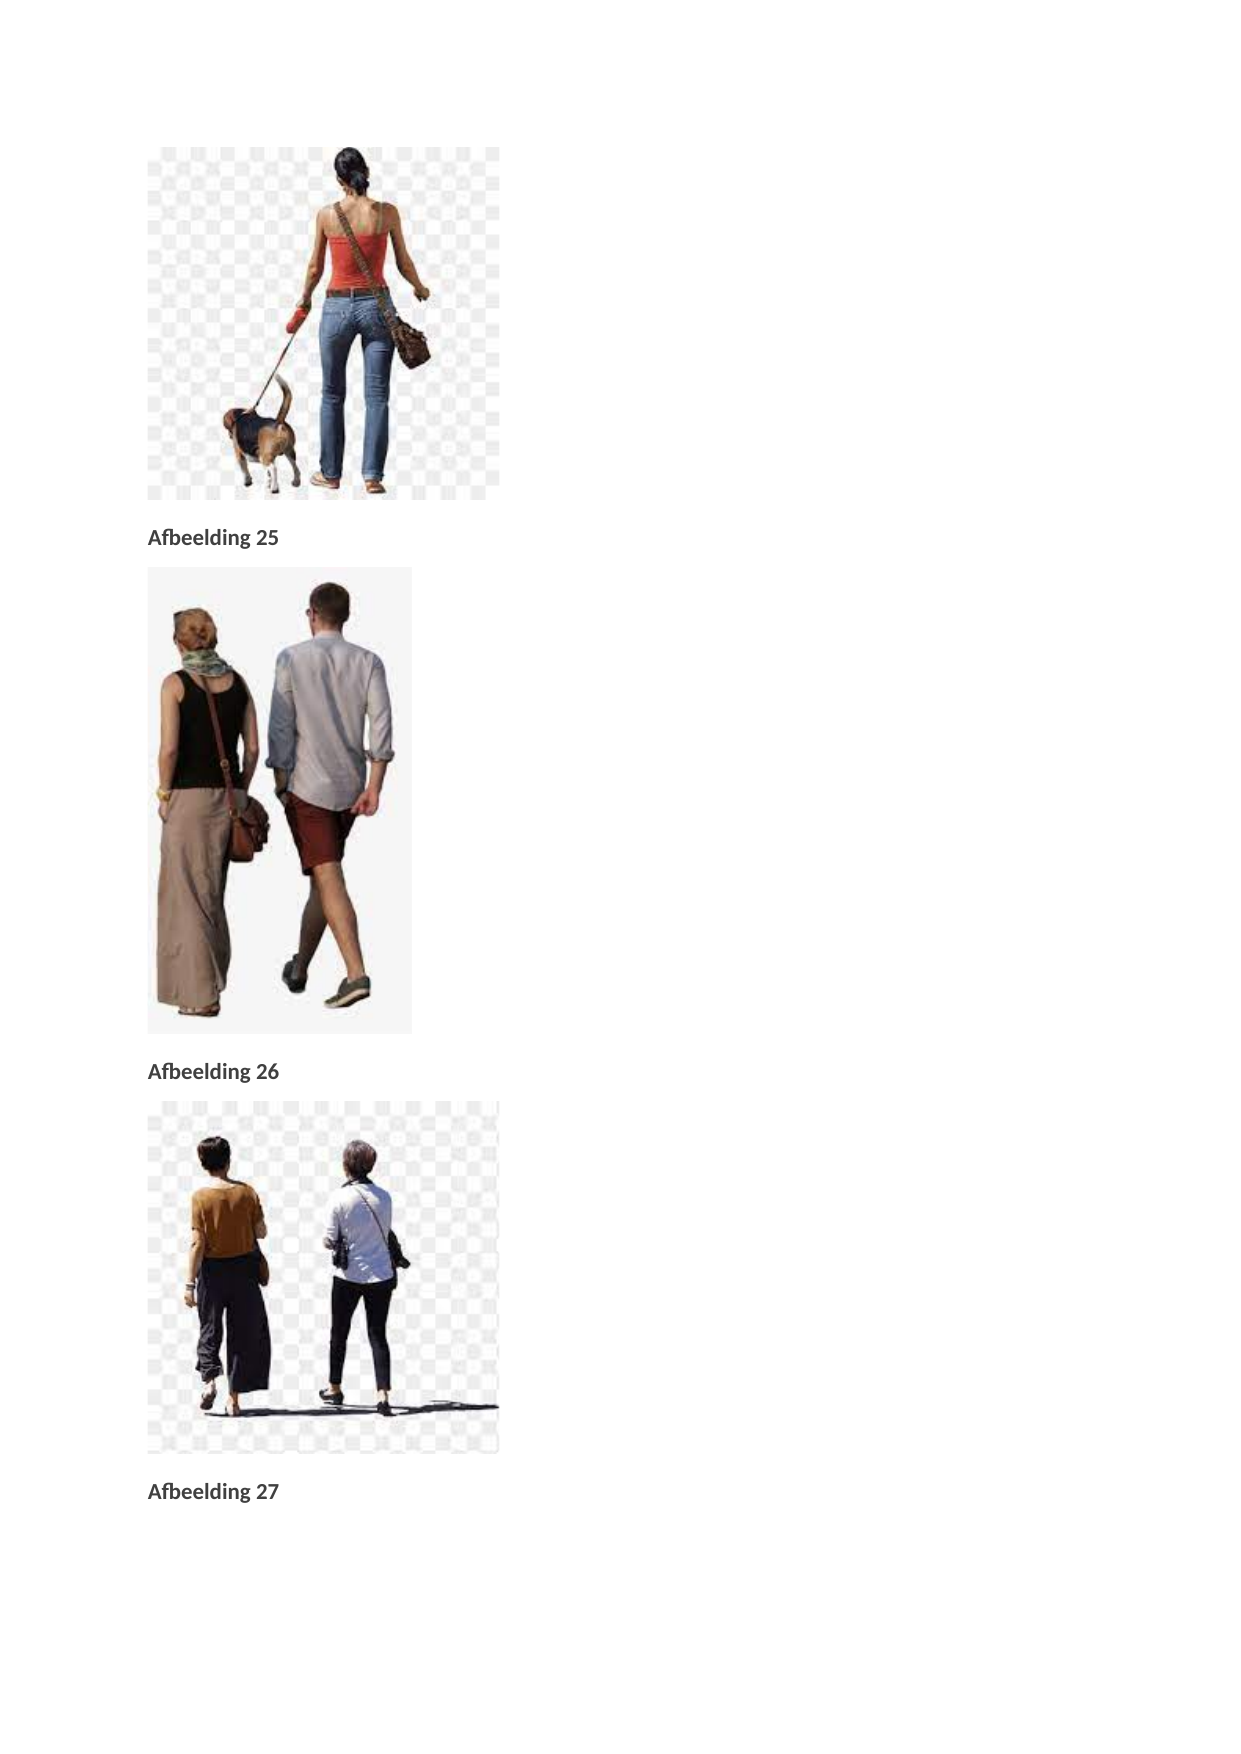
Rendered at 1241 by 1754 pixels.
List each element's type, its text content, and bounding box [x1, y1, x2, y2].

picture [147, 567, 412, 1034]
picture [147, 1101, 500, 1454]
picture [147, 147, 500, 500]
